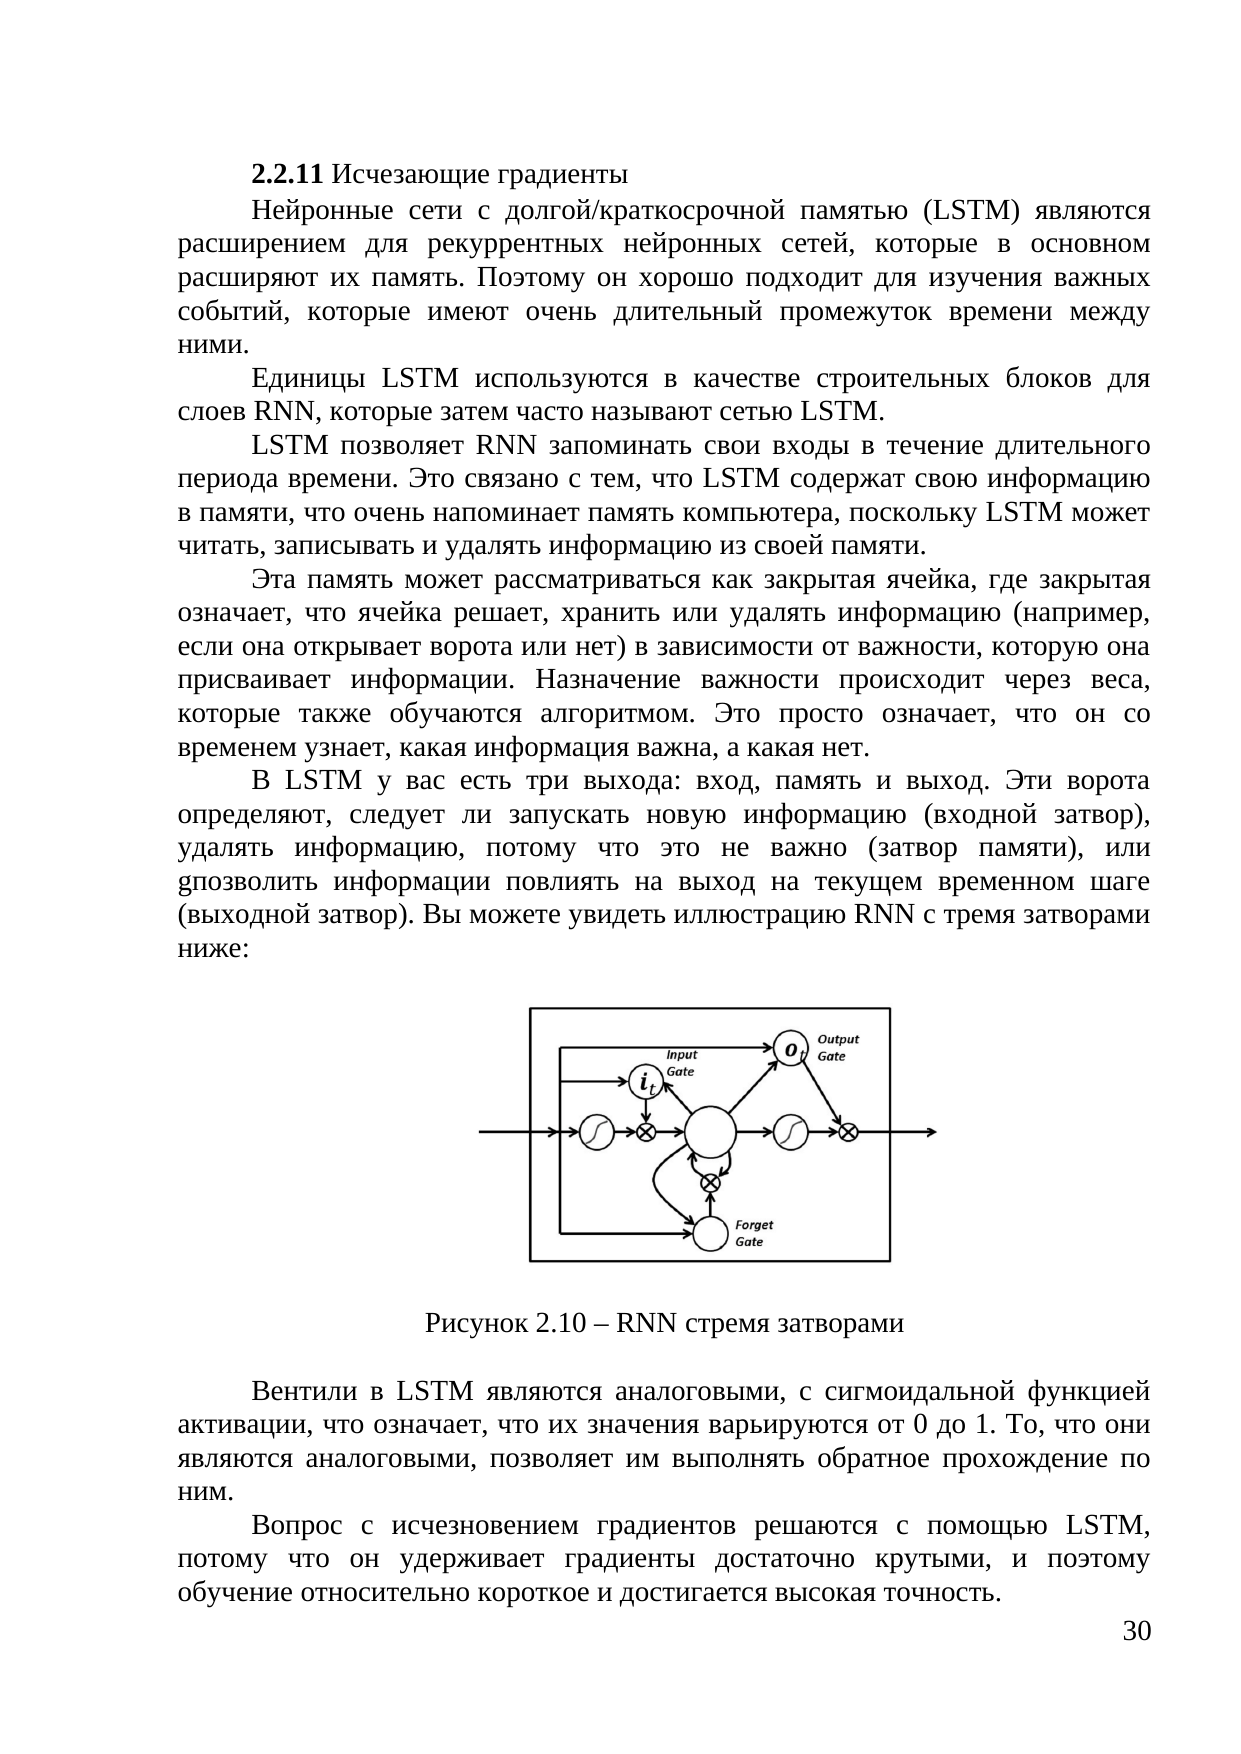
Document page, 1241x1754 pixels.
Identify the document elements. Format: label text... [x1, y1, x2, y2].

text Рисунок 2.10 – RNN стремя затворами [177, 1306, 1152, 1339]
text Вопрос с исчезновением градиентов решаются с помощью LSTM, потому что он удерживает градиенты достаточно крутыми, и поэтому обучение относительно короткое и достигается высокая точность. [177, 1507, 1152, 1607]
text Вентили в LSTM являются аналоговыми, с сигмоидальной функцией активации, что означает, что их значения варьируются от 0 до 1. То, что они являются аналоговыми, позволяет им выполнять обратное прохождение по ним. [177, 1373, 1152, 1507]
text Единицы LSTM используются в качестве строительных блоков для слоев RNN, которые затем часто называют сетью LSTM. [177, 360, 1152, 427]
text В LSTM у вас есть три выхода: вход, память и выход. Эти ворота определяют, следует ли запускать новую информацию (входной затвор), удалять информацию, потому что это не важно (затвор памяти), или gпозволить информации повлиять на выход на текущем временном шаге (выходной затвор). Вы можете увидеть иллюстрацию RNN с тремя затворами ниже: [177, 762, 1152, 963]
text Нейронные сети с долгой/краткосрочной памятью (LSTM) являются расширением для рекуррентных нейронных сетей, которые в основном расширяют их память. Поэтому он хорошо подходит для изучения важных событий, которые имеют очень длительный промежуток времени между ними. [177, 192, 1152, 360]
subtitle 2.2.11 Исчезающие градиенты [177, 156, 1152, 189]
text LSTM позволяет RNN запоминать свои входы в течение длительного периода времени. Это связано с тем, что LSTM содержат свою информацию в памяти, что очень напоминает память компьютера, поскольку LSTM может читать, записывать и удалять информацию из своей памяти. [177, 427, 1152, 561]
picture [462, 997, 940, 1272]
text Эта память может рассматриваться как закрытая ячейка, где закрытая означает, что ячейка решает, хранить или удалять информацию (например, если она открывает ворота или нет) в зависимости от важности, которую она присваивает информации. Назначение важности происходит через веса, которые также обучаются алгоритмом. Это просто означает, что он со временем узнает, какая информация важна, а какая нет. [177, 561, 1152, 762]
